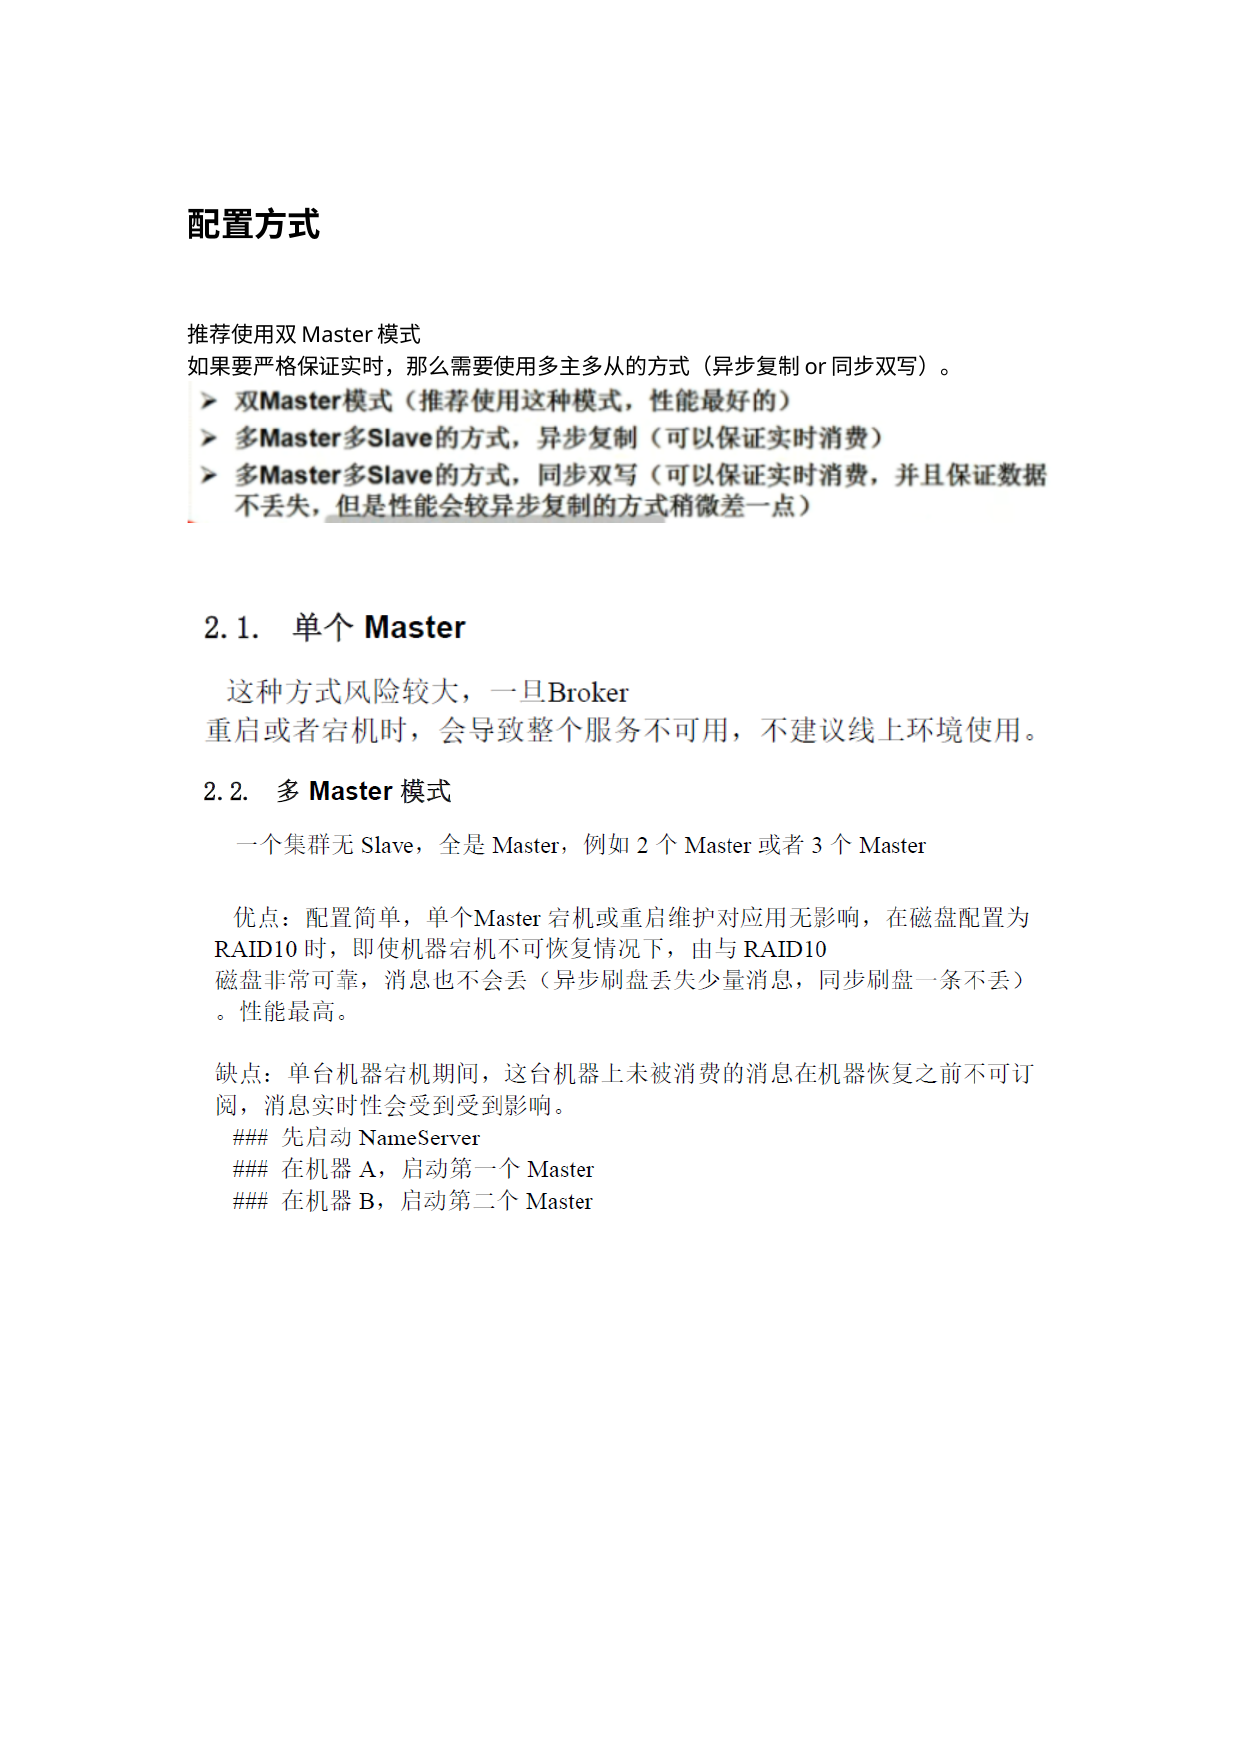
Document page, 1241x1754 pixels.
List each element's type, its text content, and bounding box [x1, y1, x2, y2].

text 如果要严格保证实时，那么需要使用多主多从的方式（异步复制or同步双写）。 [187, 349, 1053, 381]
picture [187, 771, 1053, 873]
picture [187, 608, 1053, 750]
picture [187, 901, 1053, 1217]
subtitle 配置方式 [187, 189, 1053, 254]
text 推荐使用双Master模式 [187, 316, 1053, 349]
picture [187, 381, 1053, 523]
